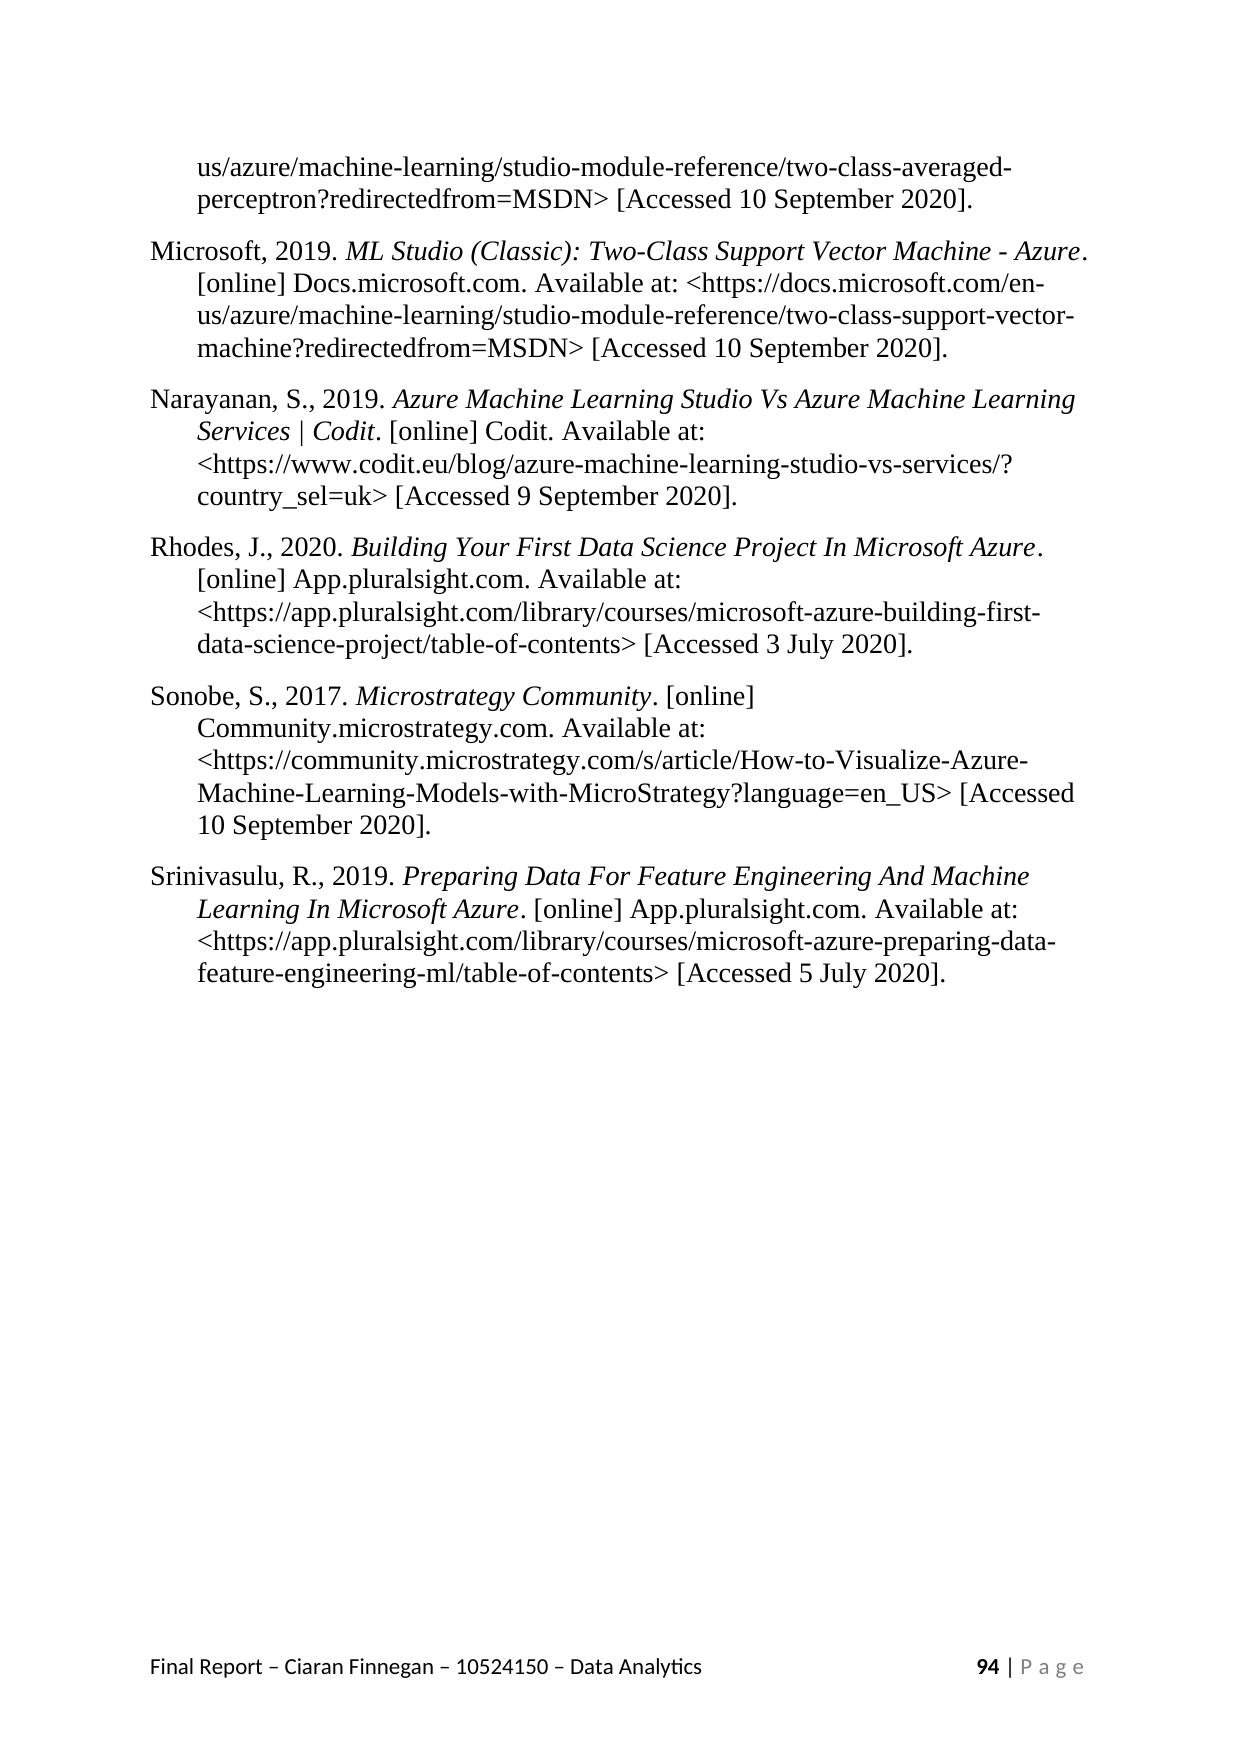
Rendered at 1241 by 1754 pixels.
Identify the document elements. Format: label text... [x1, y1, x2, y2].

text Microsoft, 2019. ML Studio (Classic): Two-Class Support Vector Machine - Azure. [online] Docs.microsoft.com. Available at: <https://docs.microsoft.com/en-us/azure/machine-learning/studio-module-reference/two-class-support-vector-machine?redirectedfrom=MSDN> [Accessed 10 September 2020]. [150, 233, 1090, 363]
text Rhodes, J., 2020. Building Your First Data Science Project In Microsoft Azure. [online] App.pluralsight.com. Available at: <https://app.pluralsight.com/library/courses/microsoft-azure-building-first-data-science-project/table-of-contents> [Accessed 3 July 2020]. [150, 530, 1090, 660]
text Srinivasulu, R., 2019. Preparing Data For Feature Engineering And Machine Learning In Microsoft Azure. [online] App.pluralsight.com. Available at: <https://app.pluralsight.com/library/courses/microsoft-azure-preparing-data-feature-engineering-ml/table-of-contents> [Accessed 5 July 2020]. [150, 859, 1090, 989]
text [150, 150, 1090, 215]
text Sonobe, S., 2017. Microstrategy Community. [online] Community.microstrategy.com. Available at: <https://community.microstrategy.com/s/article/How-to-Visualize-Azure-Machine-Learning-Models-with-MicroStrategy?language=en_US> [Accessed 10 September 2020]. [150, 678, 1090, 841]
text Narayanan, S., 2019. Azure Machine Learning Studio Vs Azure Machine Learning Services | Codit. [online] Codit. Available at: <https://www.codit.eu/blog/azure-machine-learning-studio-vs-services/?country_sel=uk> [Accessed 9 September 2020]. [150, 382, 1090, 511]
